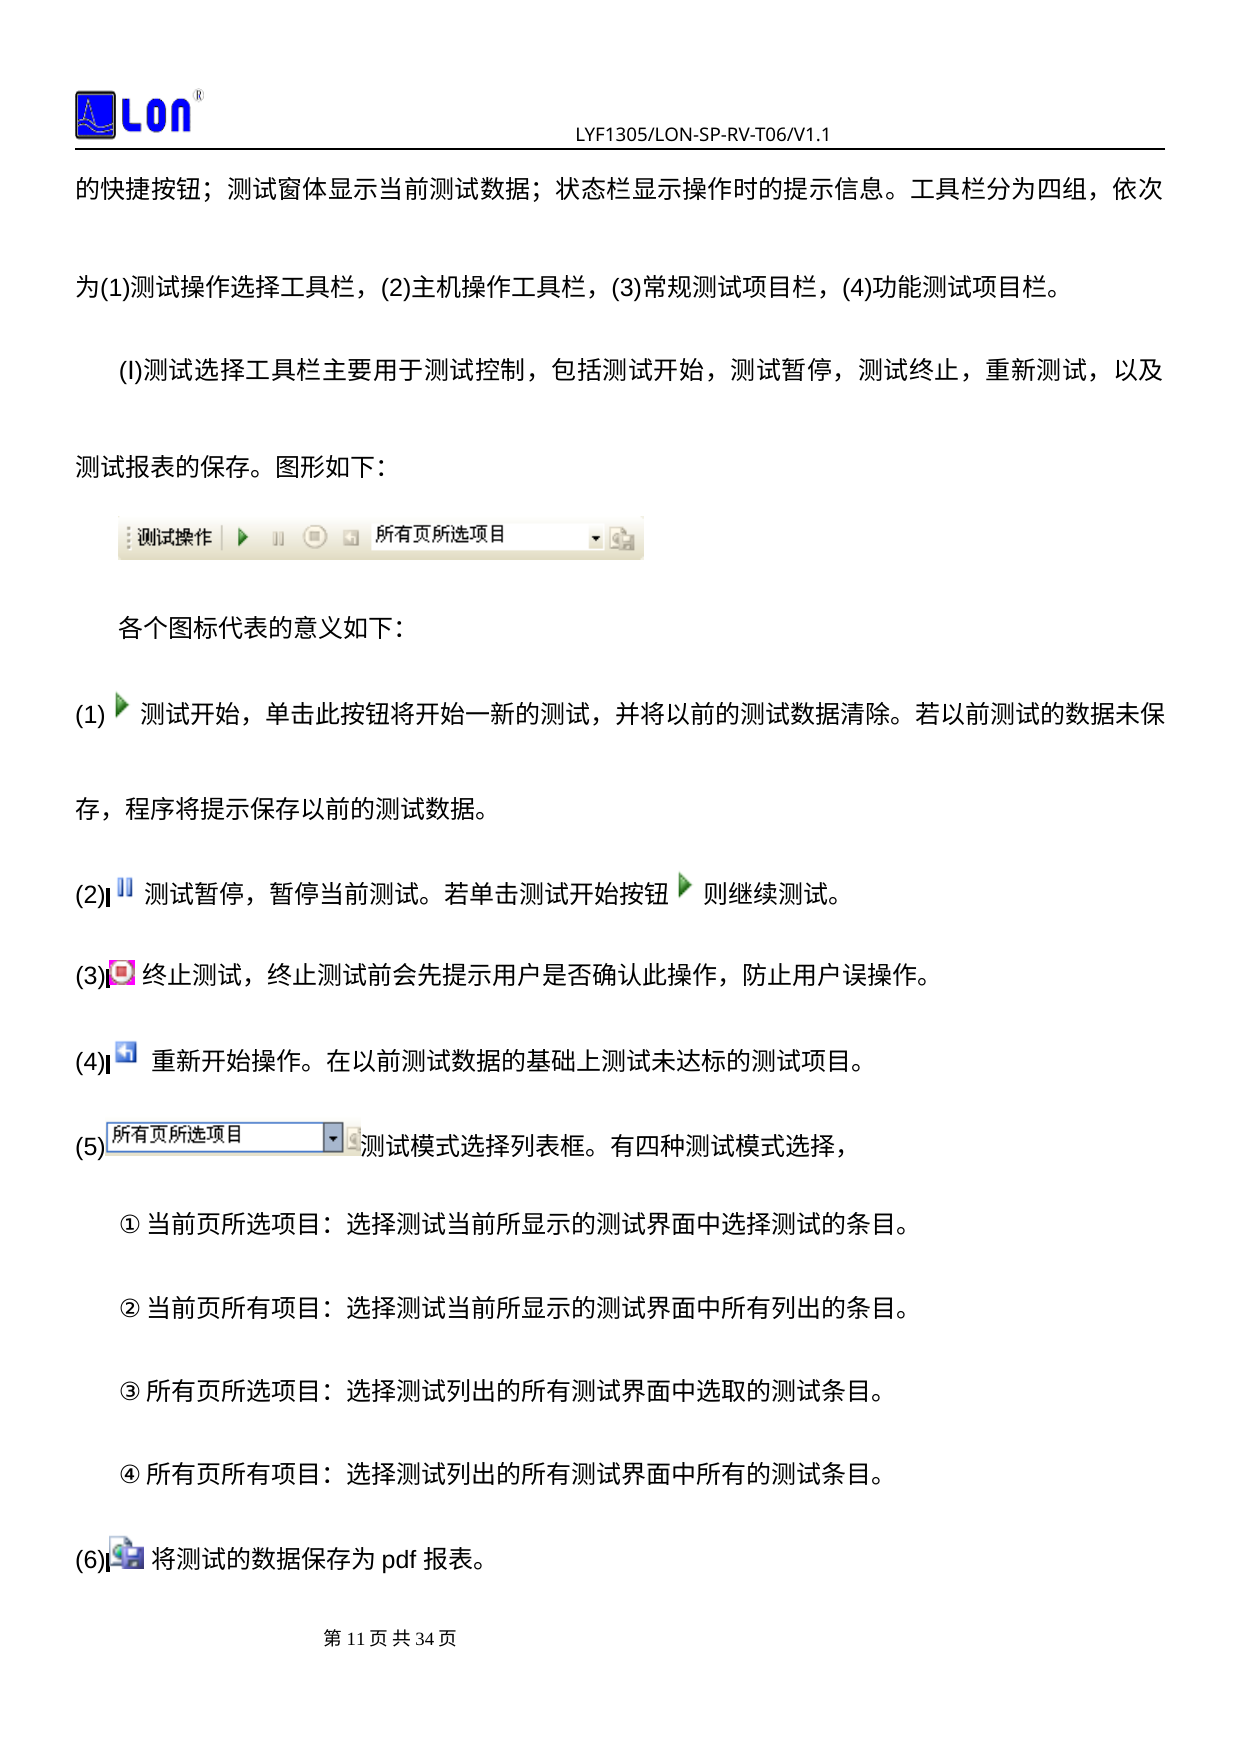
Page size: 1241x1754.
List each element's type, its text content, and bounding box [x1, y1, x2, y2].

picture [668, 869, 703, 904]
text (2) 测试暂停，暂停当前测试。若单击测试开始按钮则继续测试。 [75, 858, 1165, 923]
picture [109, 1035, 144, 1070]
picture [105, 1116, 361, 1156]
text (3) 终止测试，终止测试前会先提示用户是否确认此操作，防止用户误操作。 [75, 941, 1165, 1006]
picture [118, 516, 644, 560]
text (5)测试模式选择列表框。有四种测试模式选择， [75, 1107, 1165, 1172]
picture [109, 869, 144, 904]
text ①当前页所选项目：选择测试当前所显示的测试界面中选择测试的条目。 [75, 1191, 1165, 1256]
picture [109, 960, 135, 985]
text ④所有页所有项目：选择测试列出的所有测试界面中所有的测试条目。 [75, 1440, 1165, 1505]
text (4) 重新开始操作。在以前测试数据的基础上测试未达标的测试项目。 [75, 1024, 1165, 1089]
text ②当前页所有项目：选择测试当前所显示的测试界面中所有列出的条目。 [75, 1274, 1165, 1339]
picture [75, 88, 205, 141]
text 图中从上往下依次为标题栏、菜单栏、工具栏、测试窗体和状态栏。其中工具栏显示主要功能的快捷按钮；测试窗体显示当前测试数据；状态栏显示操作时的提示信息。工具栏分为四组，依次为(1)测试操作选择工具栏，(2)主机操作工具栏，(3)常规测试项目栏，(4)功能测试项目栏。 [75, 155, 1165, 318]
text (Ⅰ)测试选择工具栏主要用于测试控制，包括测试开始，测试暂停，测试终止，重新测试，以及测试报表的保存。图形如下： [75, 336, 1165, 498]
picture [109, 1534, 144, 1569]
text ③所有页所选项目：选择测试列出的所有测试界面中选取的测试条目。 [75, 1357, 1165, 1422]
picture [105, 689, 140, 724]
text (1)测试开始，单击此按钮将开始一新的测试，并将以前的测试数据清除。若以前测试的数据未保存，程序将提示保存以前的测试数据。 [75, 677, 1165, 840]
text 各个图标代表的意义如下： [75, 594, 1165, 659]
text (6) 将测试的数据保存为 pdf 报表。 [75, 1523, 1165, 1588]
